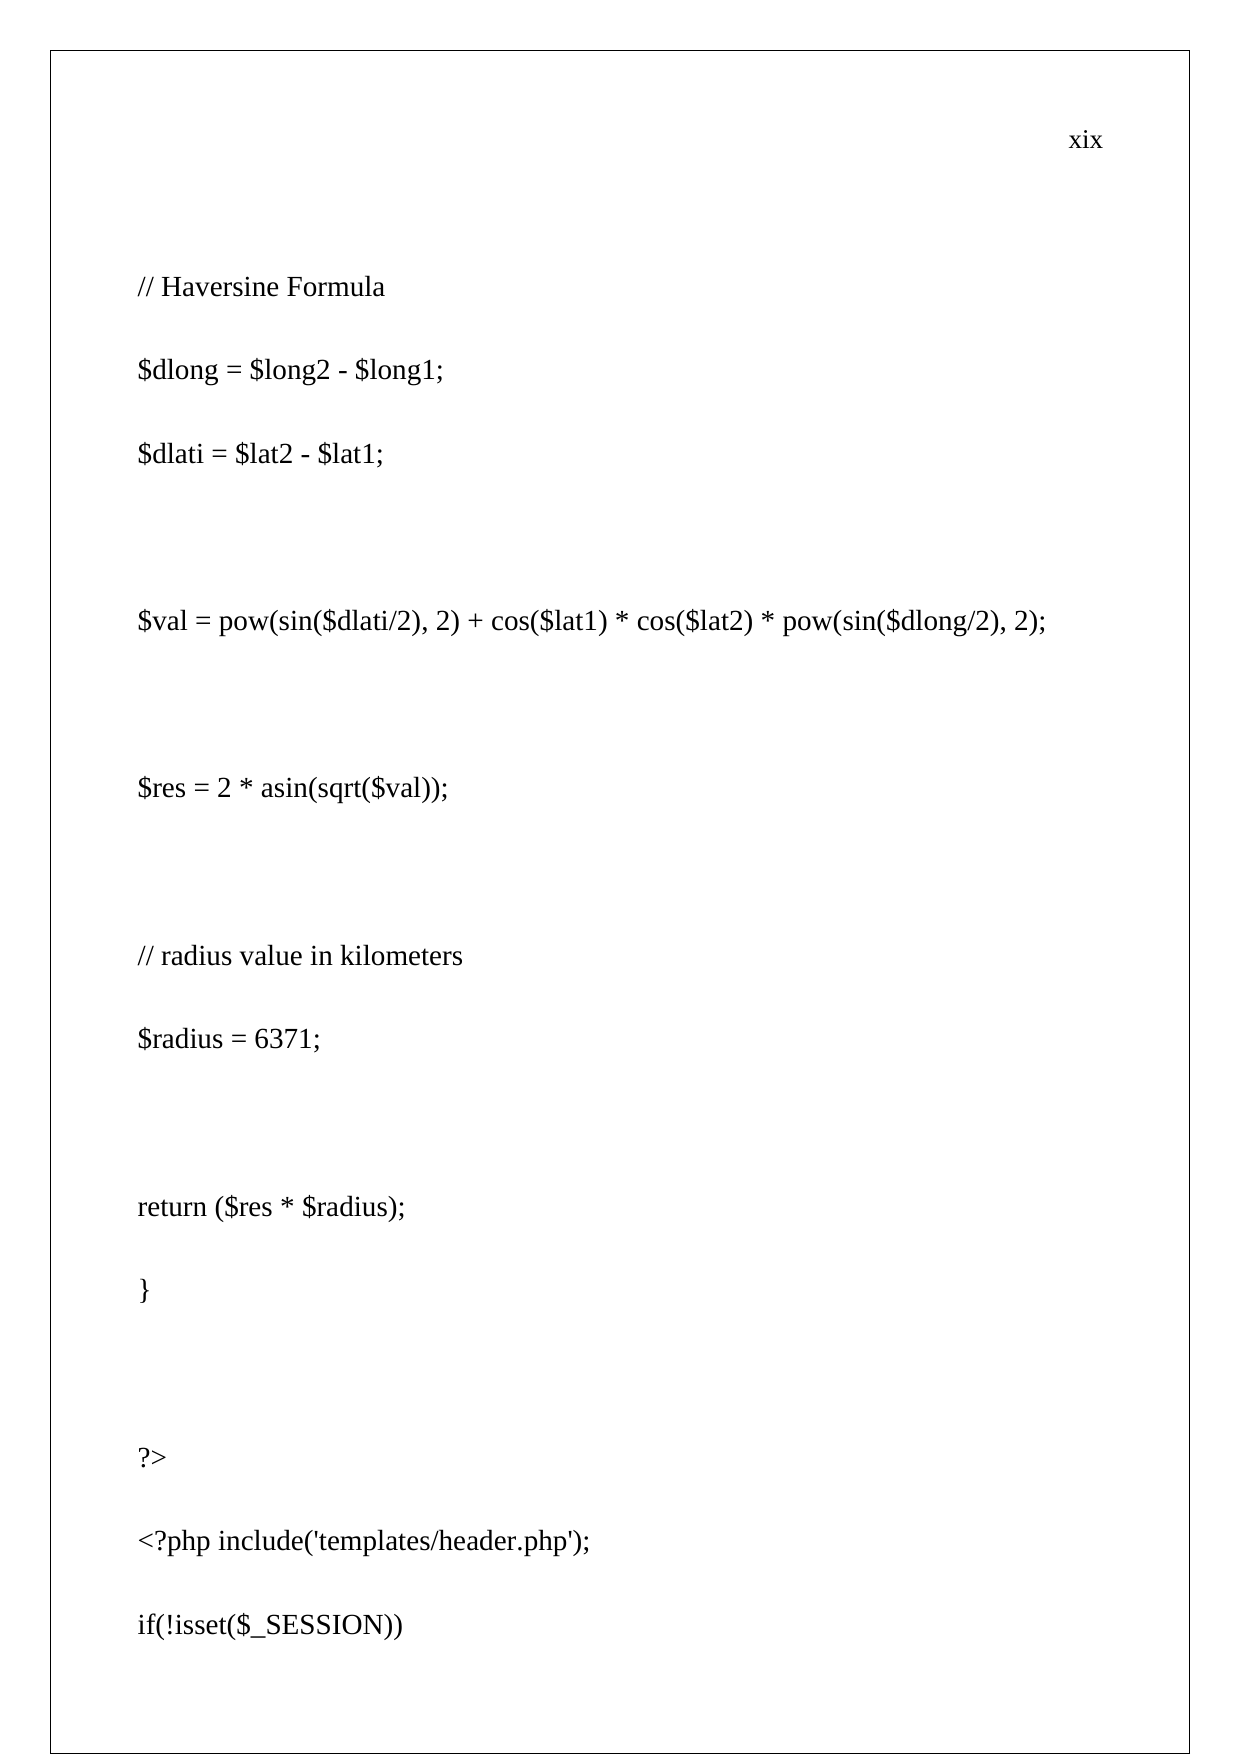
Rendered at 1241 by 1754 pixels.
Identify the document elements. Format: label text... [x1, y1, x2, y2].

text } [137, 1272, 1103, 1306]
text return ($res * $radius); [137, 1189, 1103, 1222]
text $dlong = $long2 - $long1; [137, 352, 1103, 386]
text $val = pow(sin($dlati/2), 2) + cos($lat1) * cos($lat2) * pow(sin($dlong/2), 2); [137, 603, 1103, 637]
text $res = 2 * asin(sqrt($val)); [137, 771, 1103, 804]
text ?> [137, 1440, 1103, 1473]
text <?php include('templates/header.php'); [137, 1523, 1103, 1557]
text // Haversine Formula [137, 269, 1103, 302]
text if(!isset($_SESSION)) [137, 1607, 1103, 1641]
text $radius = 6371; [137, 1021, 1103, 1055]
text $dlati = $lat2 - $lat1; [137, 436, 1103, 469]
text // radius value in kilometers [137, 938, 1103, 971]
